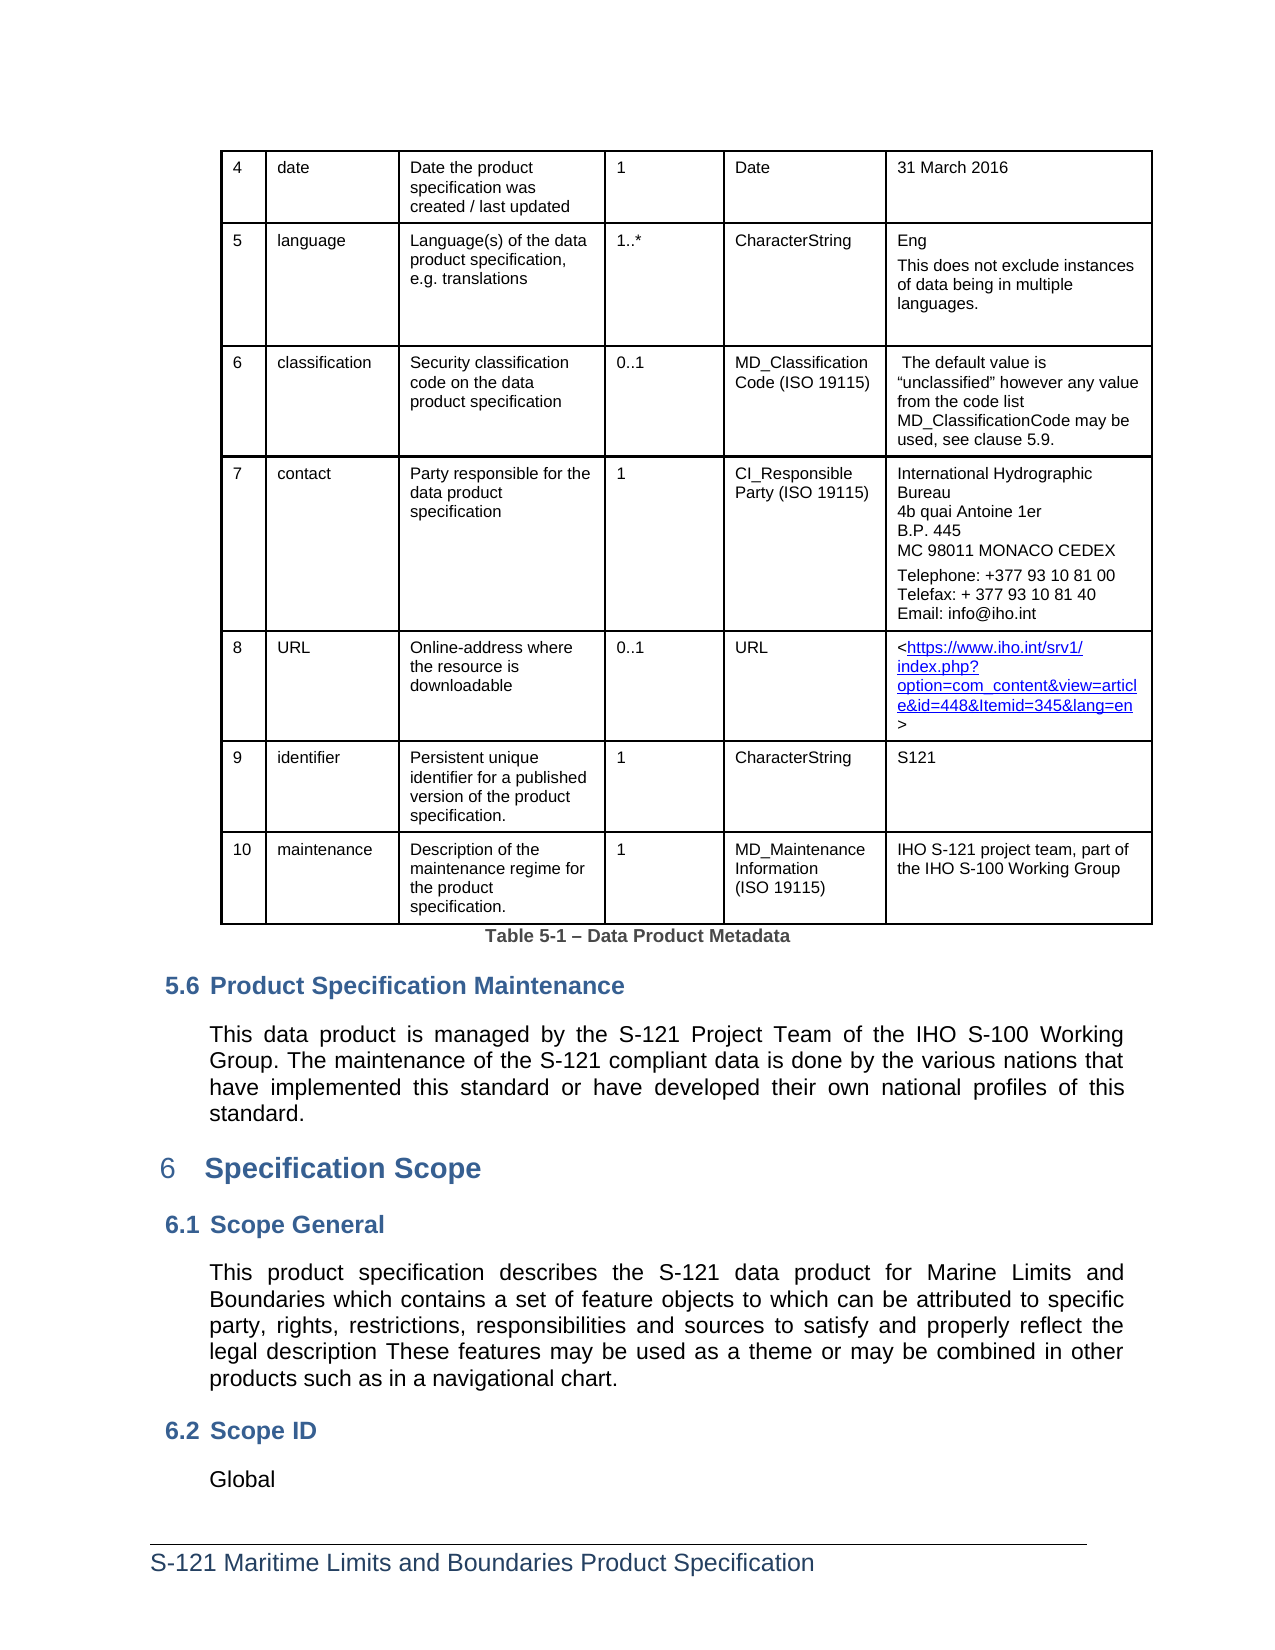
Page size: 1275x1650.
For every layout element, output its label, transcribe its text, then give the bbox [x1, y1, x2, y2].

table_cell 0..1 [606, 632, 723, 740]
table_cell Party responsible for the data product specification [400, 458, 604, 629]
table_cell 1 [606, 833, 723, 922]
table_cell 9 [223, 742, 265, 831]
table_cell Persistent unique identifier for a published version of the product specification. [400, 742, 604, 831]
table_cell IHO S-121 project team, part of the IHO S-100 Working Group [887, 833, 1151, 922]
table_cell 0..1 [606, 347, 723, 455]
table_cell 7 [223, 458, 265, 629]
table_cell 8 [223, 632, 265, 740]
table_cell CharacterString [725, 742, 885, 831]
table_cell date [267, 152, 398, 222]
table_cell 1 [606, 458, 723, 629]
table_cell International Hydrographic Bureau 4b quai Antoine 1er B.P. 445 MC 98011 MONACO CEDEX Telephone: +377 93 10 81 00 Telefax: + 377 93 10 81 40 Email: info@iho.int [887, 458, 1151, 629]
table_cell URL [267, 632, 398, 740]
table_cell <https://www.iho.int/srv1/index.php?option=com_content&view=article&id=448&Itemid=345&lang=en > [887, 632, 1151, 740]
table_cell 1 [606, 152, 723, 222]
table_cell 10 [223, 833, 265, 922]
table_cell The default value is “unclassified” however any value from the code list MD_ClassificationCode may be used, see clause 5.9. [887, 347, 1151, 455]
table_cell Language(s) of the data product specification, e.g. translations [400, 224, 604, 345]
table_cell 1..* [606, 224, 723, 345]
table_cell language [267, 224, 398, 345]
table_cell contact [267, 458, 398, 629]
table_cell 6 [223, 347, 265, 455]
table_cell CharacterString [725, 224, 885, 345]
table_cell Security classification code on the data product specification [400, 347, 604, 455]
table_cell MD_Classification Code (ISO 19115) [725, 347, 885, 455]
subtitle Scope ID [165, 1416, 1125, 1445]
table_cell Eng This does not exclude instances of data being in multiple languages. [887, 224, 1151, 345]
text This data product is managed by the S-121 Project Team of the IHO S-100 Working Group. The maintenance of the S-121 compliant data is done by the various nations that have implemented this standard or have developed their own national profiles of this standard. [209, 1021, 1125, 1126]
table_cell 5 [223, 224, 265, 345]
table_cell 31 March 2016 [887, 152, 1151, 222]
text This product specification describes the S-121 data product for Marine Limits and Boundaries which contains a set of feature objects to which can be attributed to specific party, rights, restrictions, responsibilities and sources to satisfy and properly reflect the legal description These features may be used as a theme or may be combined in other products such as in a navigational chart. [209, 1259, 1125, 1391]
table_cell maintenance [267, 833, 398, 922]
table_cell Description of the maintenance regime for the product specification. [400, 833, 604, 922]
subtitle Specification Scope [159, 1151, 1125, 1185]
table_cell MD_Maintenance Information (ISO 19115) [725, 833, 885, 922]
table_cell identifier [267, 742, 398, 831]
subtitle Scope General [165, 1210, 1125, 1238]
table_cell CI_Responsible Party (ISO 19115) [725, 458, 885, 629]
table_cell Date the product specification was created / last updated [400, 152, 604, 222]
table_cell classification [267, 347, 398, 455]
table_cell Online-address where the resource is downloadable [400, 632, 604, 740]
table_cell URL [725, 632, 885, 740]
table_cell Date [725, 152, 885, 222]
table_cell S121 [887, 742, 1151, 831]
text Global [209, 1466, 1125, 1492]
table_cell 4 [223, 152, 265, 222]
text Table 5-1 – Data Product Metadata [150, 924, 1125, 946]
subtitle Product Specification Maintenance [165, 971, 1125, 1000]
table_cell 1 [606, 742, 723, 831]
